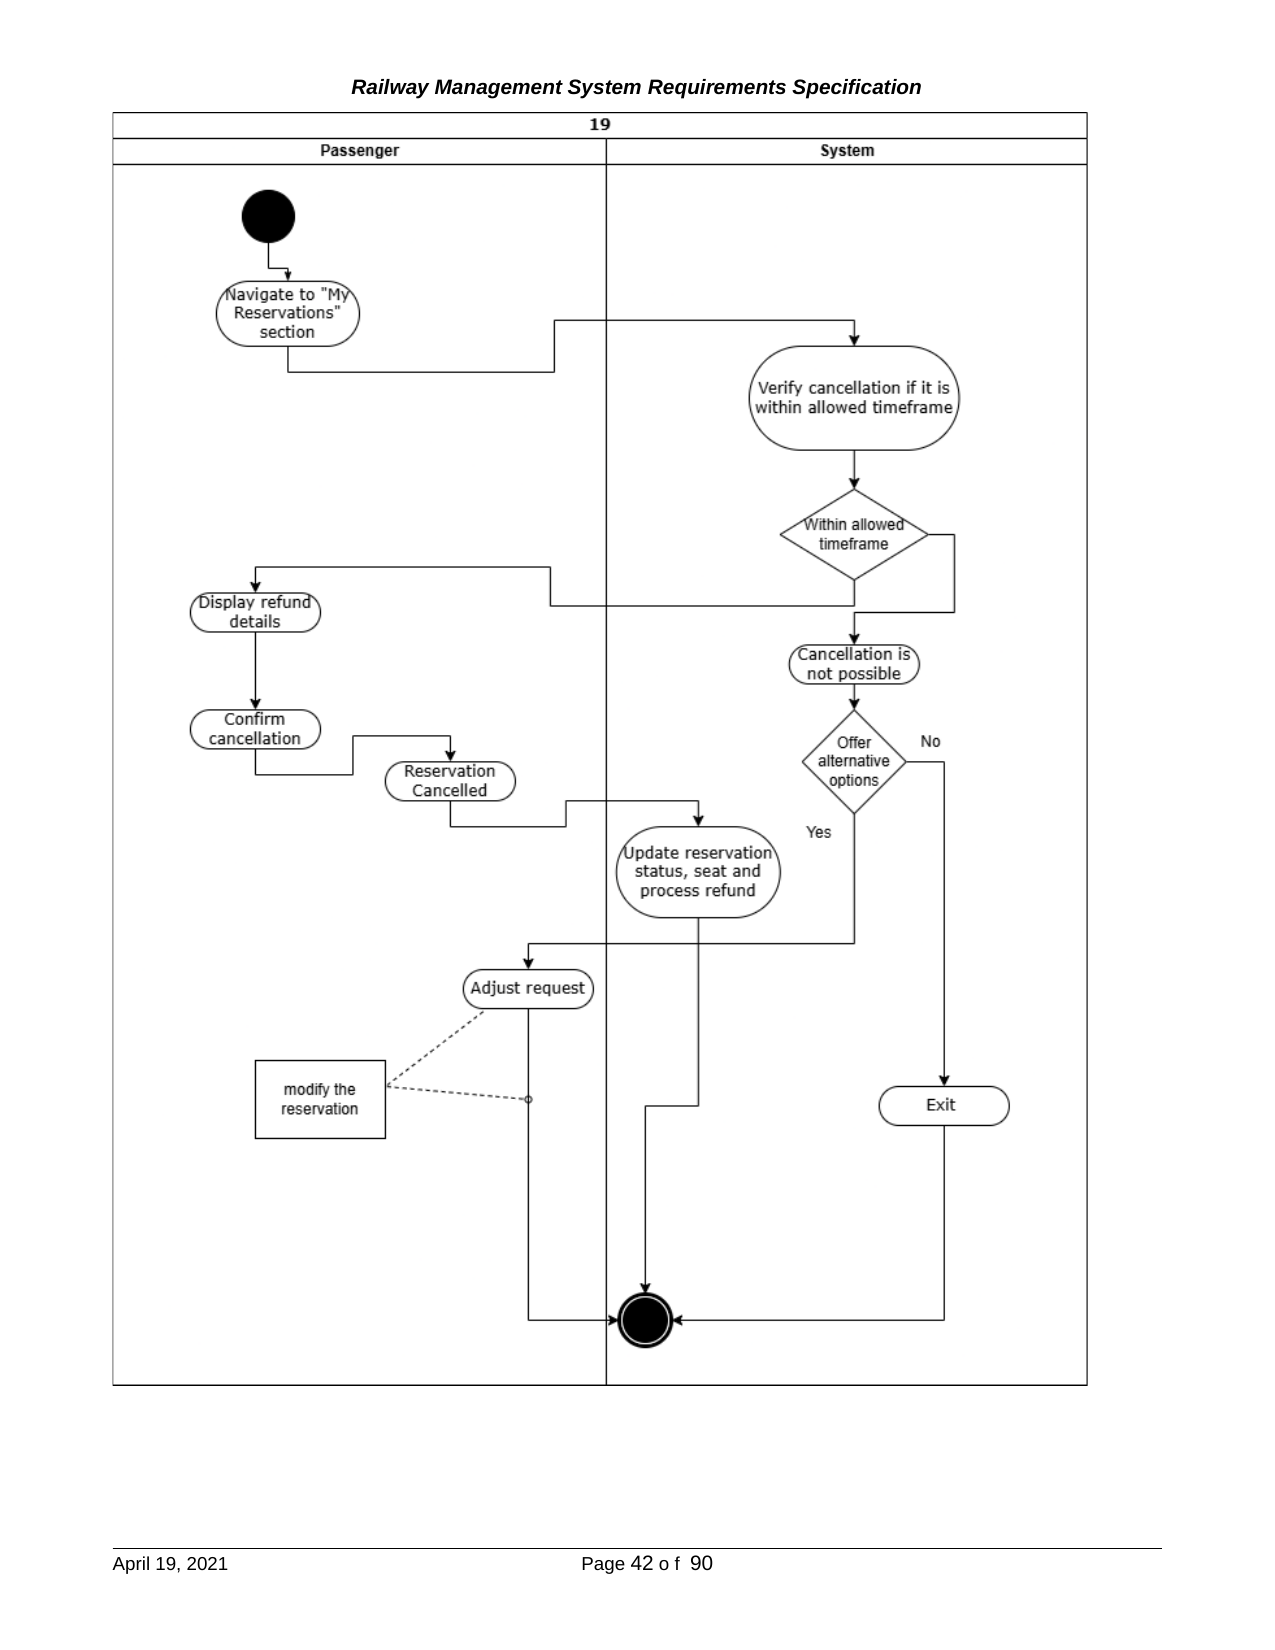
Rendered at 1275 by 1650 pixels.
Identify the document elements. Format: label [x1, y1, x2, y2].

picture [112, 112, 1088, 1386]
